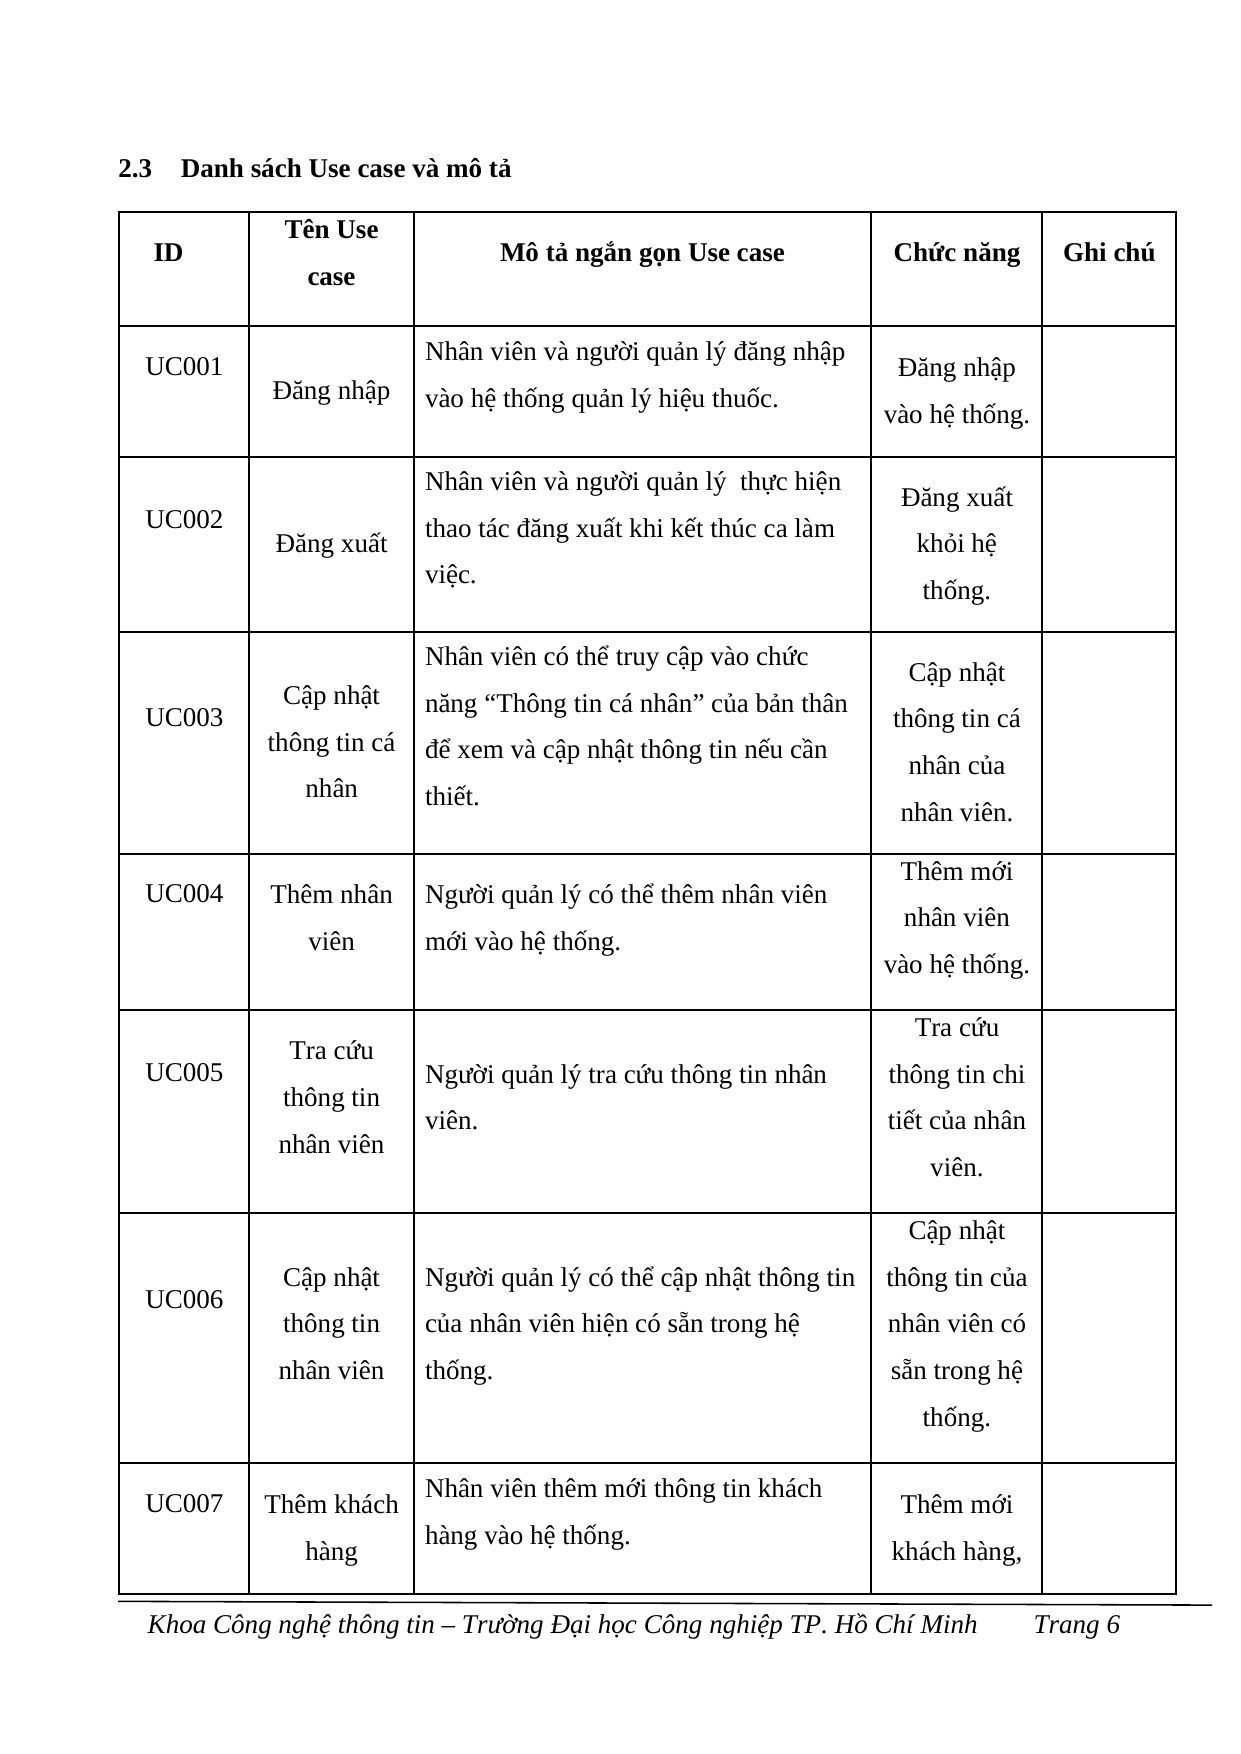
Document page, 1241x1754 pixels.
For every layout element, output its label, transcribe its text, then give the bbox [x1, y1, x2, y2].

table_cell [120, 855, 248, 1009]
table_cell Đăng xuất [250, 458, 413, 631]
table_cell [1043, 855, 1175, 1009]
table_header Chức năng [872, 213, 1041, 325]
table_cell Tra cứu thông tin nhân viên [250, 1011, 413, 1212]
table_cell Nhân viên thêm mới thông tin khách hàng vào hệ thống. [415, 1464, 870, 1593]
table_cell Người quản lý tra cứu thông tin nhân viên. [415, 1011, 870, 1212]
table_header Tên Use case [250, 213, 413, 325]
table_cell Cập nhật thông tin cá nhân [250, 633, 413, 853]
table_cell [1043, 1011, 1175, 1212]
table_cell [120, 327, 248, 456]
table_cell Cập nhật thông tin của nhân viên có sẵn trong hệ thống. [872, 1214, 1041, 1462]
table_cell [120, 1011, 248, 1212]
table_cell [120, 458, 248, 631]
table_cell Thêm nhân viên [250, 855, 413, 1009]
table_cell Người quản lý có thể cập nhật thông tin của nhân viên hiện có sẵn trong hệ thống. [415, 1214, 870, 1462]
table_cell [120, 1464, 248, 1593]
table_cell [120, 633, 248, 853]
table_cell Nhân viên và người quản lý thực hiện thao tác đăng xuất khi kết thúc ca làm việc. [415, 458, 870, 631]
table_cell Thêm mới khách hàng, [872, 1464, 1041, 1593]
table_cell Đăng nhập vào hệ thống. [872, 327, 1041, 456]
table_cell [1043, 327, 1175, 456]
table_cell Cập nhật thông tin nhân viên [250, 1214, 413, 1462]
table_cell Nhân viên và người quản lý đăng nhập vào hệ thống quản lý hiệu thuốc. [415, 327, 870, 456]
table_cell [120, 1214, 248, 1462]
table_header Ghi chú [1043, 213, 1175, 325]
table_cell [1043, 633, 1175, 853]
table_cell Tra cứu thông tin chi tiết của nhân viên. [872, 1011, 1041, 1212]
table_header Mô tả ngắn gọn Use case [415, 213, 870, 325]
table_cell Cập nhật thông tin cá nhân của nhân viên. [872, 633, 1041, 853]
table_header ID [120, 213, 248, 325]
table_cell Thêm khách hàng [250, 1464, 413, 1593]
subtitle Danh sách Use case và mô tả [118, 152, 1152, 183]
table_cell [1043, 458, 1175, 631]
table_cell Thêm mới nhân viên vào hệ thống. [872, 855, 1041, 1009]
table_cell Nhân viên có thể truy cập vào chức năng “Thông tin cá nhân” của bản thân để xem và cập nhật thông tin nếu cần thiết. [415, 633, 870, 853]
table_cell [1043, 1214, 1175, 1462]
table_cell Đăng xuất khỏi hệ thống. [872, 458, 1041, 631]
table_cell [1043, 1464, 1175, 1593]
table_cell Đăng nhập [250, 327, 413, 456]
table_cell Người quản lý có thể thêm nhân viên mới vào hệ thống. [415, 855, 870, 1009]
